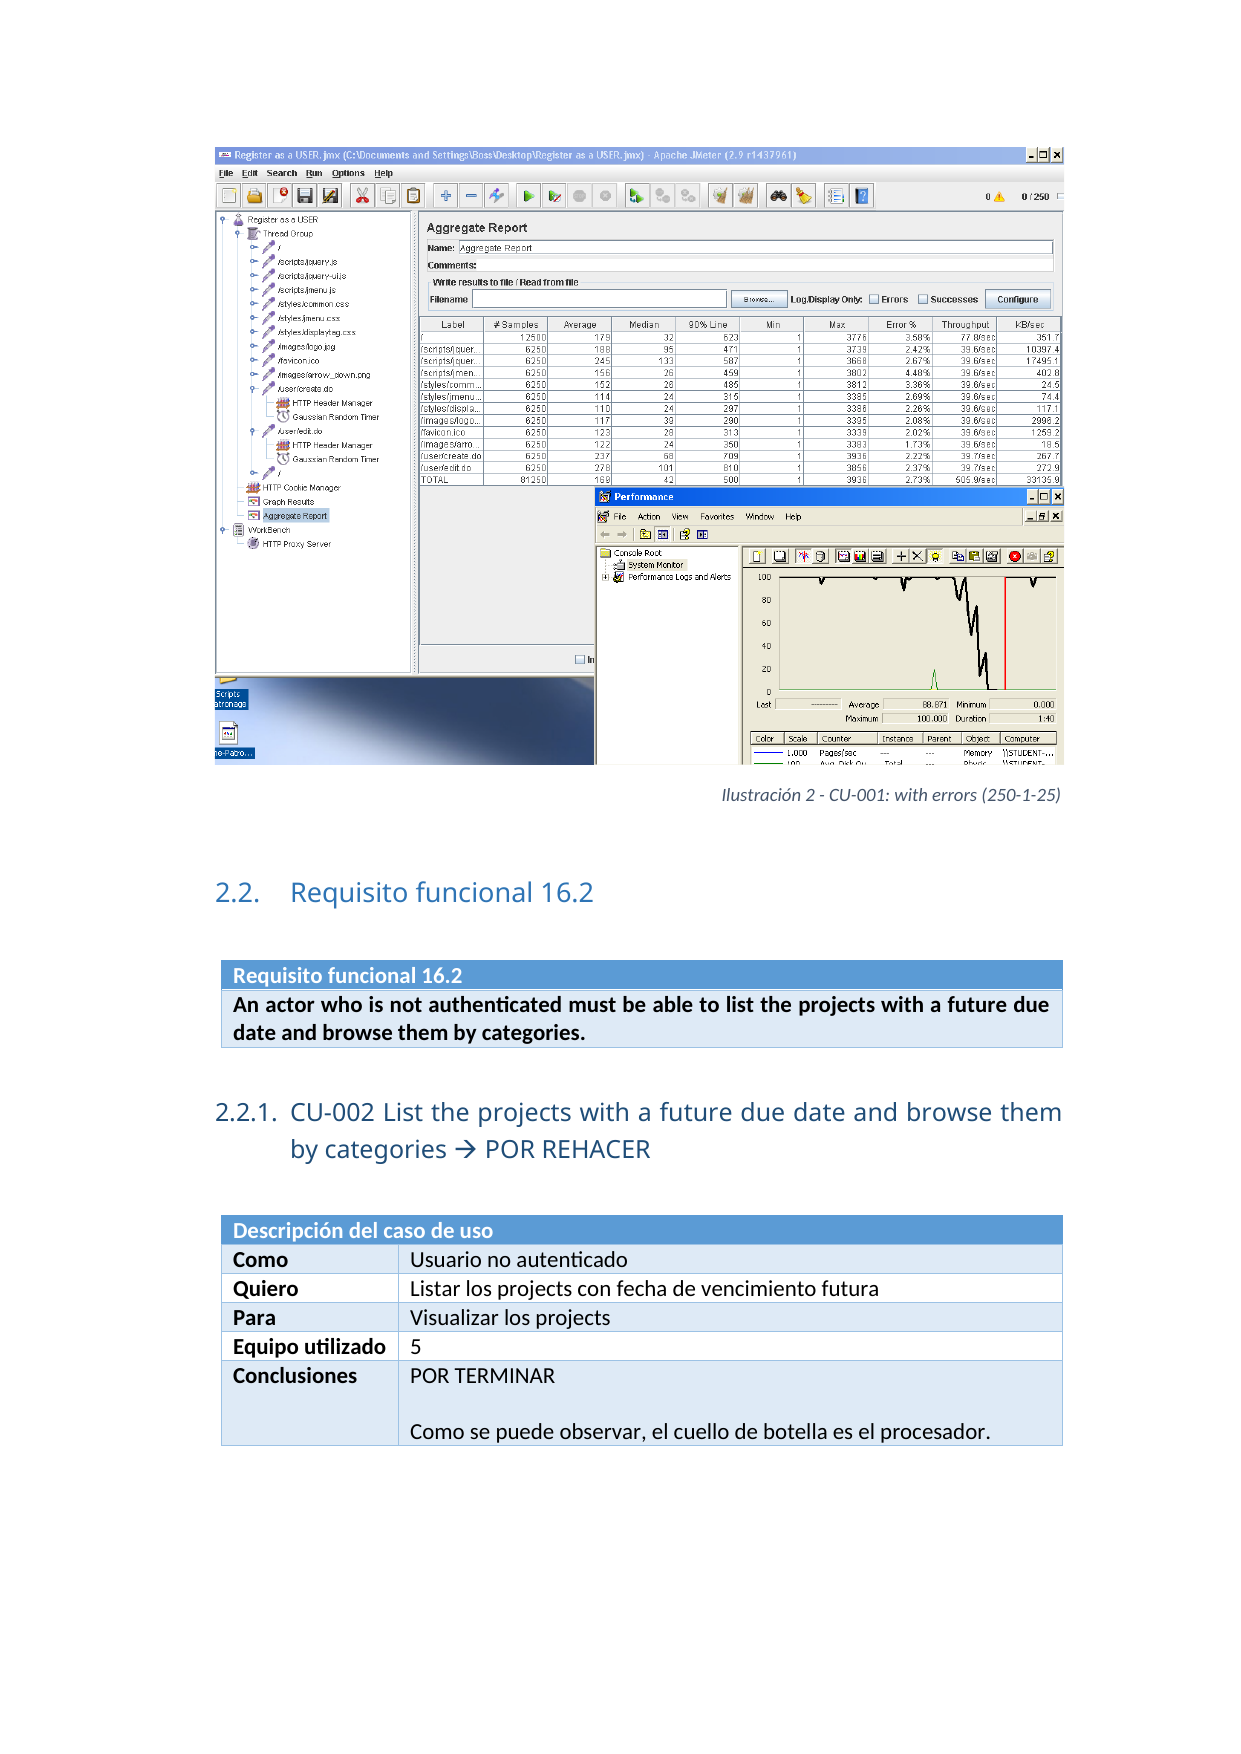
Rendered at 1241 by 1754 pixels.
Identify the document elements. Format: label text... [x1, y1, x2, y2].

table_cell Equipo utilizado [222, 1332, 398, 1360]
table_cell POR TERMINAR Como se puede observar, el cuello de botella es el procesador. [399, 1361, 1062, 1445]
table_header Requisito funcional 16.2 [222, 961, 1062, 989]
table_cell Conclusiones [222, 1361, 398, 1445]
table_cell An actor who is not authenticated must be able to list the projects with a future due date and browse them by categories. [222, 991, 1062, 1047]
table_header Descripción del caso de uso [222, 1216, 1062, 1244]
table_cell Para [222, 1303, 398, 1331]
table_cell Listar los projects con fecha de vencimiento futura [399, 1274, 1062, 1302]
table_cell Quiero [222, 1274, 398, 1302]
table_cell 5 [399, 1332, 1062, 1360]
picture [214, 147, 1065, 765]
table_cell Usuario no autenticado [399, 1245, 1062, 1273]
table_cell Visualizar los projects [399, 1303, 1062, 1331]
subtitle CU-002 List the projects with a future due date and browse them by categories POR REHACER [215, 1094, 1063, 1165]
table_cell Como [222, 1245, 398, 1273]
subtitle Requisito funcional 16.2 [215, 874, 1063, 911]
